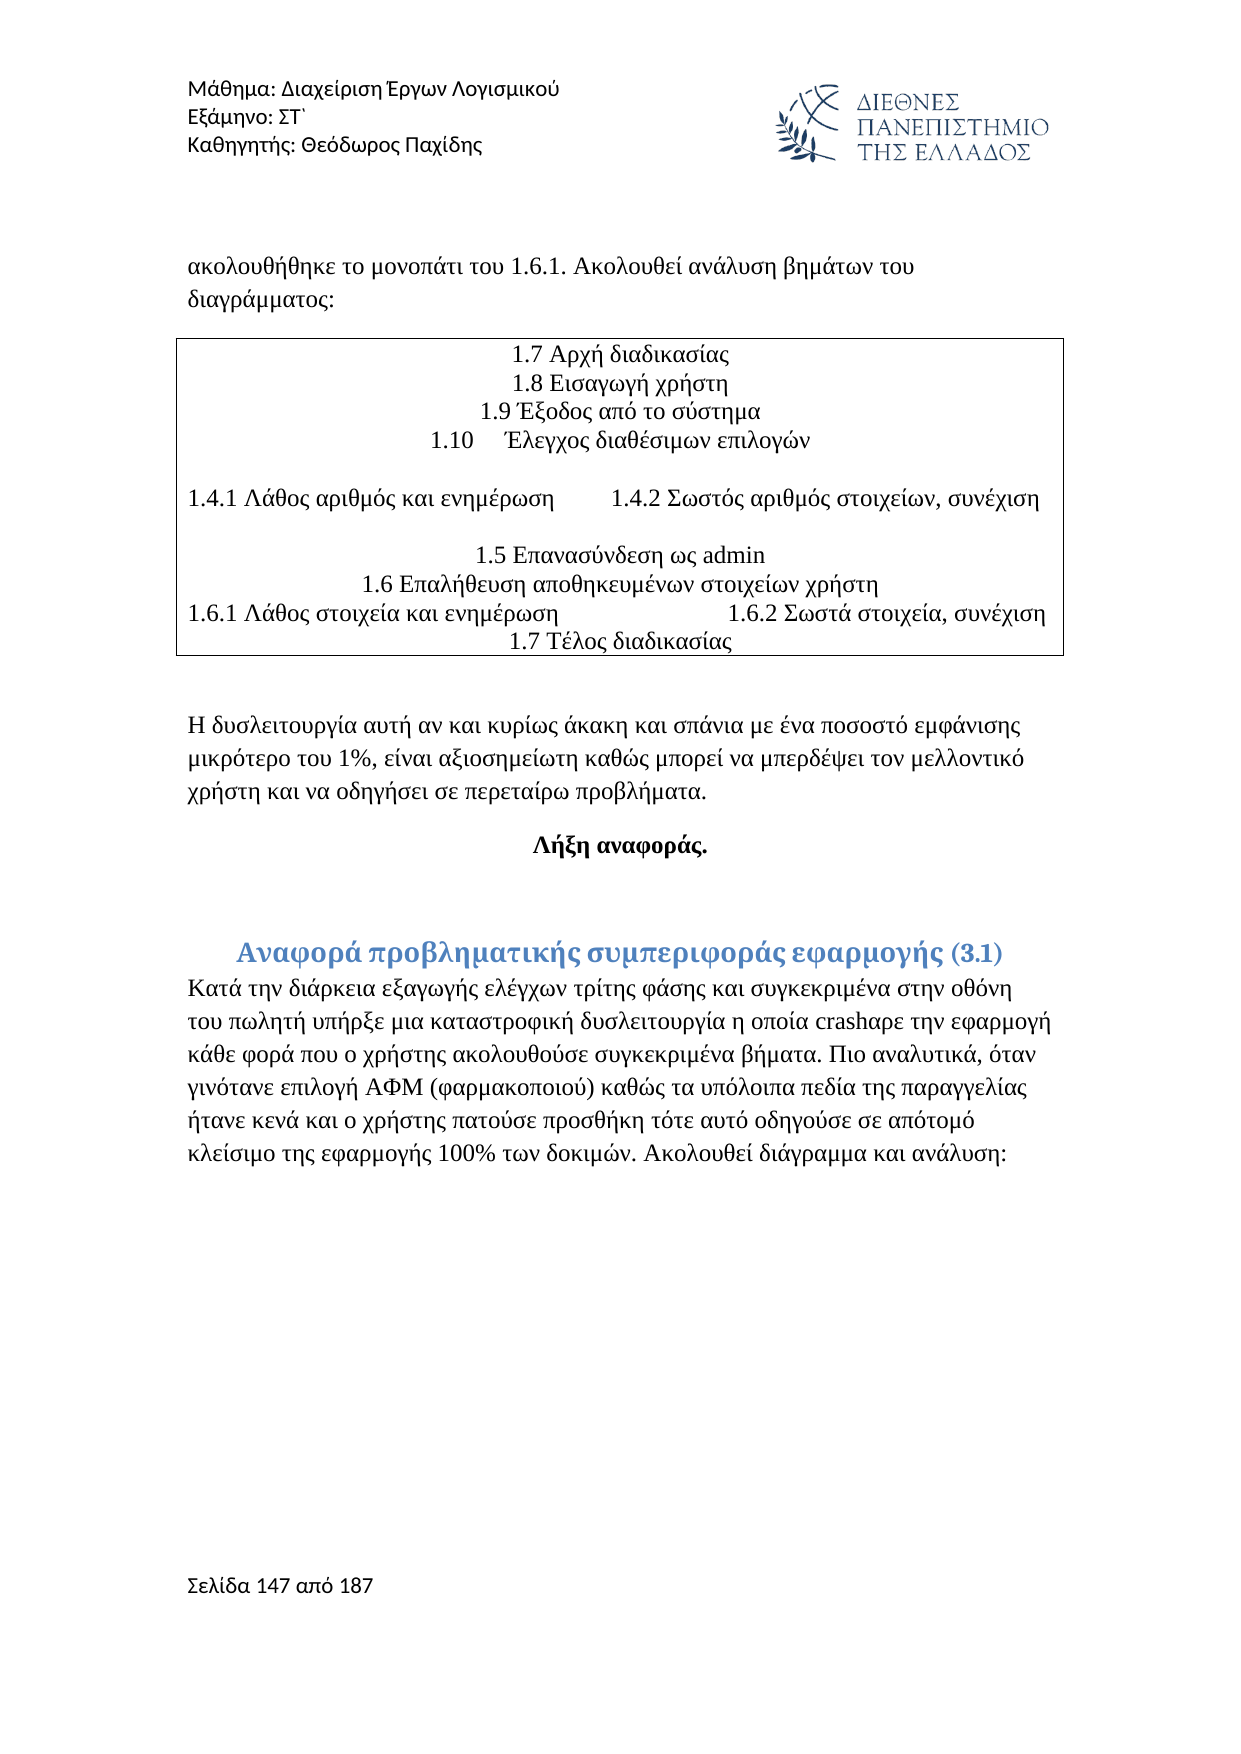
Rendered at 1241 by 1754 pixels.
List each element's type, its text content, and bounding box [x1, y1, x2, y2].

text Η δυσλειτουργία αυτή αν και κυρίως άκακη και σπάνια με ένα ποσοστό εμφάνισης μικρότερο του 1%, είναι αξιοσημείωτη καθώς μπορεί να μπερδέψει τον μελλοντικό χρήστη και να οδηγήσει σε περεταίρω προβλήματα. [187, 710, 1053, 805]
text Κατά την διάρκεια εξαγωγής ελέγχων τρίτης φάσης και συγκεκριμένα στην οθόνη του πωλητή υπήρξε μια καταστροφική δυσλειτουργία η οποία crashαρε την εφαρμογή κάθε φορά που ο χρήστης ακολουθούσε συγκεκριμένα βήματα. Πιο αναλυτικά, όταν γινότανε επιλογή ΑΦΜ (φαρμακοποιού) καθώς τα υπόλοιπα πεδία της παραγγελίας ήτανε κενά και ο χρήστης πατούσε προσθήκη τότε αυτό οδηγούσε σε απότομό κλείσιμο της εφαρμογής 100% των δοκιμών. Ακολουθεί διάγραμμα και ανάλυση: [187, 973, 1053, 1167]
table_header Αρχή διαδικασίας Εισαγωγή χρήστη Έξοδος από το σύστημα Έλεγχος διαθέσιμων επιλογών 1.4.1 Λάθος αριθμός και ενημέρωση 1.4.2 Σωστός αριθμός στοιχείων, συνέχιση 1.5 Επανασύνδεση ως admin 1.6 Επαλήθευση αποθηκευμένων στοιχείων χρήστη 1.6.1 Λάθος στοιχεία και ενημέρωση 1.6.2 Σωστά στοιχεία, συνέχιση 1.7 Τέλος διαδικασίας [177, 339, 1063, 655]
text Λήξη αναφοράς. [187, 830, 1053, 859]
subtitle Αναφορά προβληματικής συμπεριφοράς εφαρμογής (3.1) [187, 938, 1053, 969]
picture [752, 73, 1073, 174]
